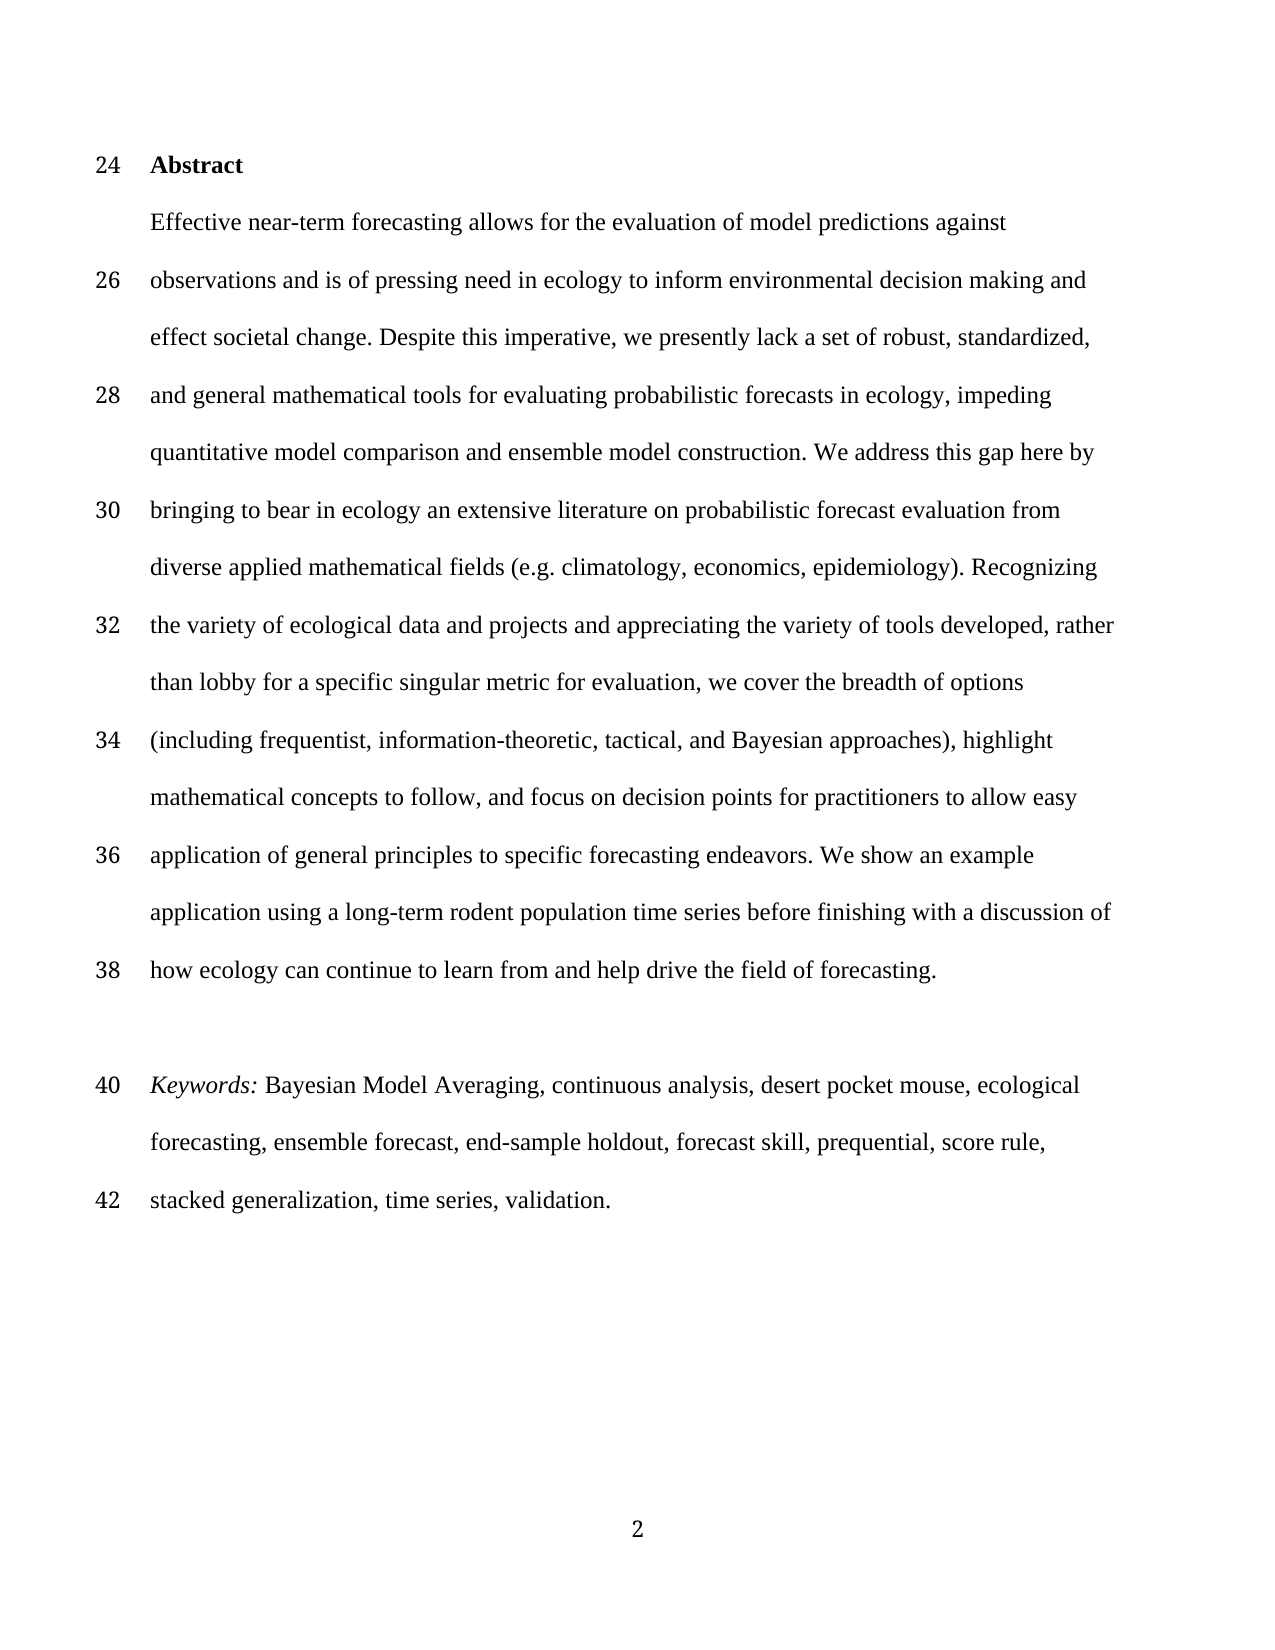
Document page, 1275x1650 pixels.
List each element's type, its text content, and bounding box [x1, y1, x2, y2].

text Abstract [150, 150, 1125, 179]
text Effective near-term forecasting allows for the evaluation of model predictions against observations and is of pressing need in ecology to inform environmental decision making and effect societal change. Despite this imperative, we presently lack a set of robust, standardized, and general mathematical tools for evaluating probabilistic forecasts in ecology, impeding quantitative model comparison and ensemble model construction. We address this gap here by bringing to bear in ecology an extensive literature on probabilistic forecast evaluation from diverse applied mathematical fields (e.g. climatology, economics, epidemiology). Recognizing the variety of ecological data and projects and appreciating the variety of tools developed, rather than lobby for a specific singular metric for evaluation, we cover the breadth of options (including frequentist, information-theoretic, tactical, and Bayesian approaches), highlight mathematical concepts to follow, and focus on decision points for practitioners to allow easy application of general principles to specific forecasting endeavors. We show an example application using a long-term rodent population time series before finishing with a discussion of how ecology can continue to learn from and help drive the field of forecasting. [150, 207, 1125, 984]
text Keywords: Bayesian Model Averaging, continuous analysis, desert pocket mouse, ecological forecasting, ensemble forecast, end-sample holdout, forecast skill, prequential, score rule, stacked generalization, time series, validation. [150, 1070, 1125, 1214]
